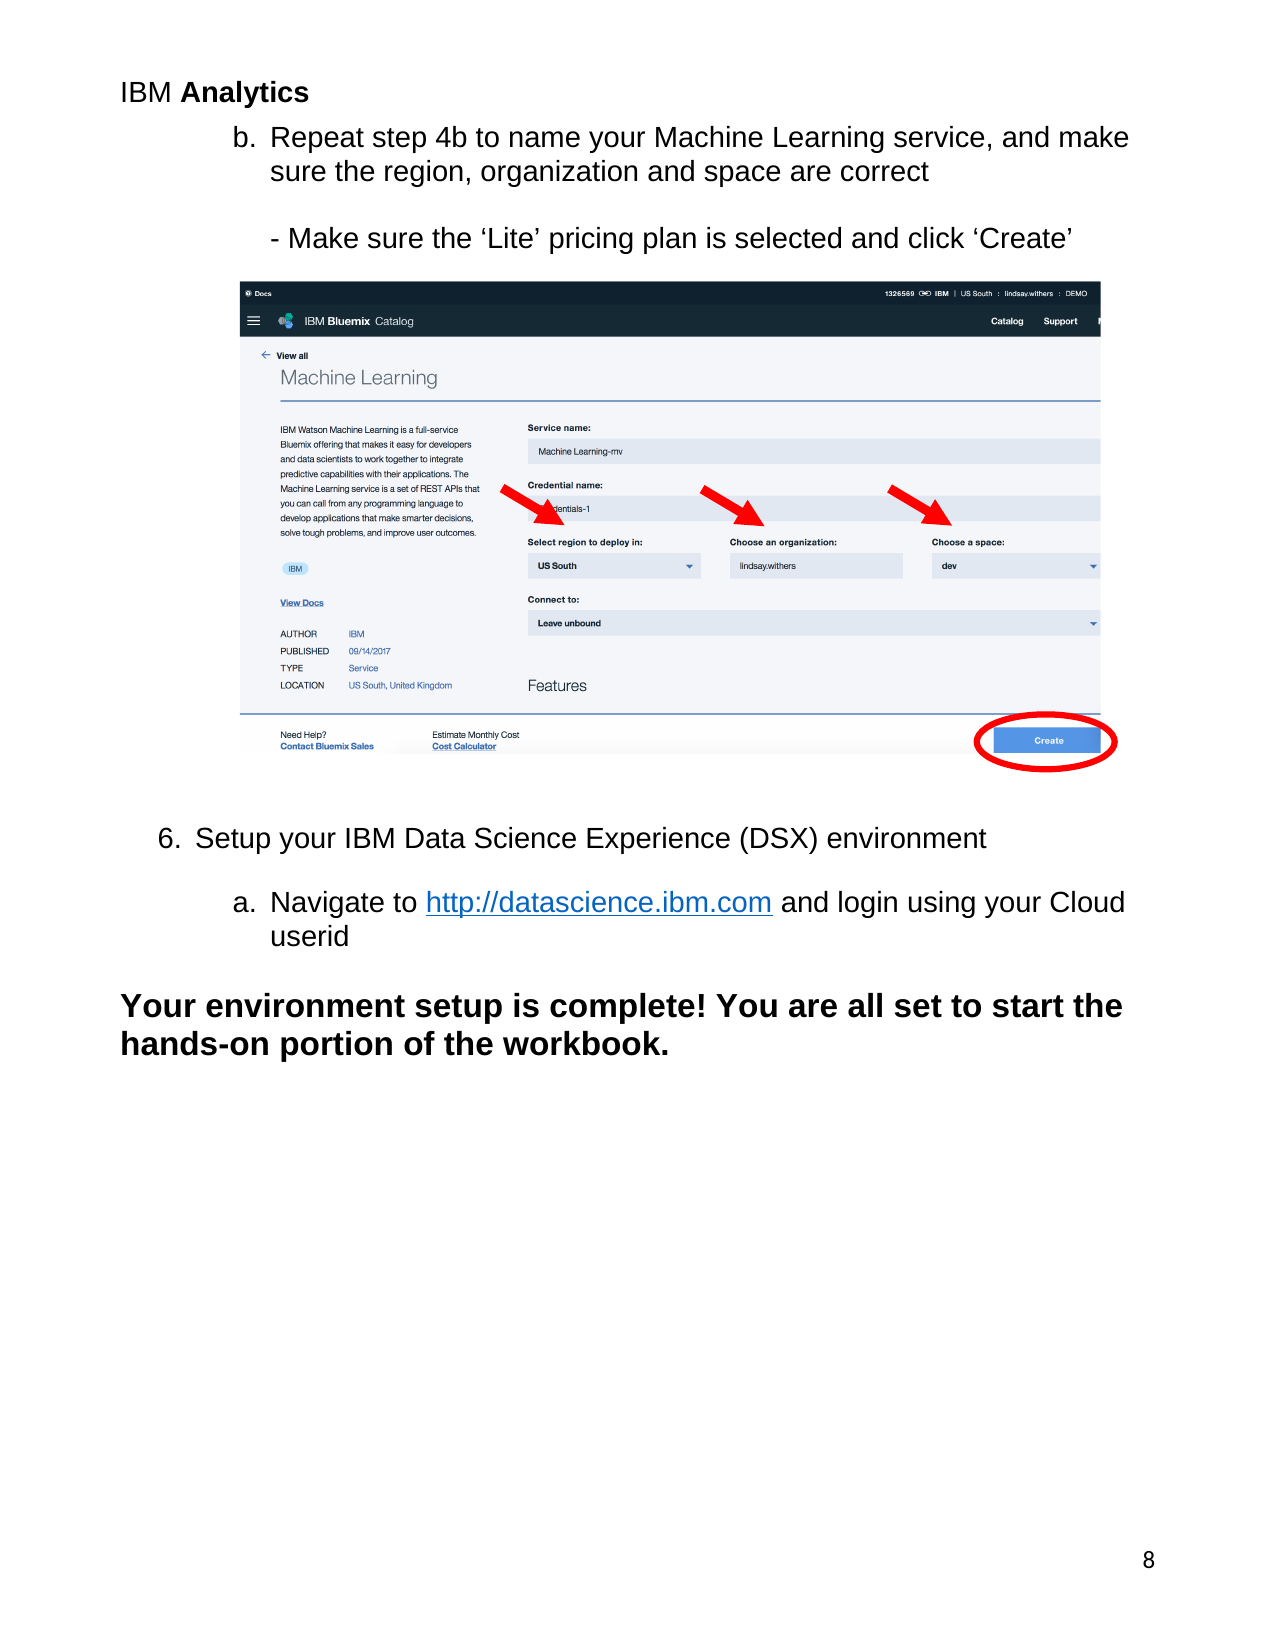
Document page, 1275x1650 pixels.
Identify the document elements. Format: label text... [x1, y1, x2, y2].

list Setup your IBM Data Science Experience (DSX) environment [157, 821, 1155, 885]
list Navigate to http://datascience.ibm.com and login using your Cloud userid [232, 885, 1155, 952]
picture [981, 718, 1101, 754]
text Your environment setup is complete! You are all set to start the hands-on portion of the workbook. [120, 986, 1155, 1494]
picture [239, 281, 1101, 754]
